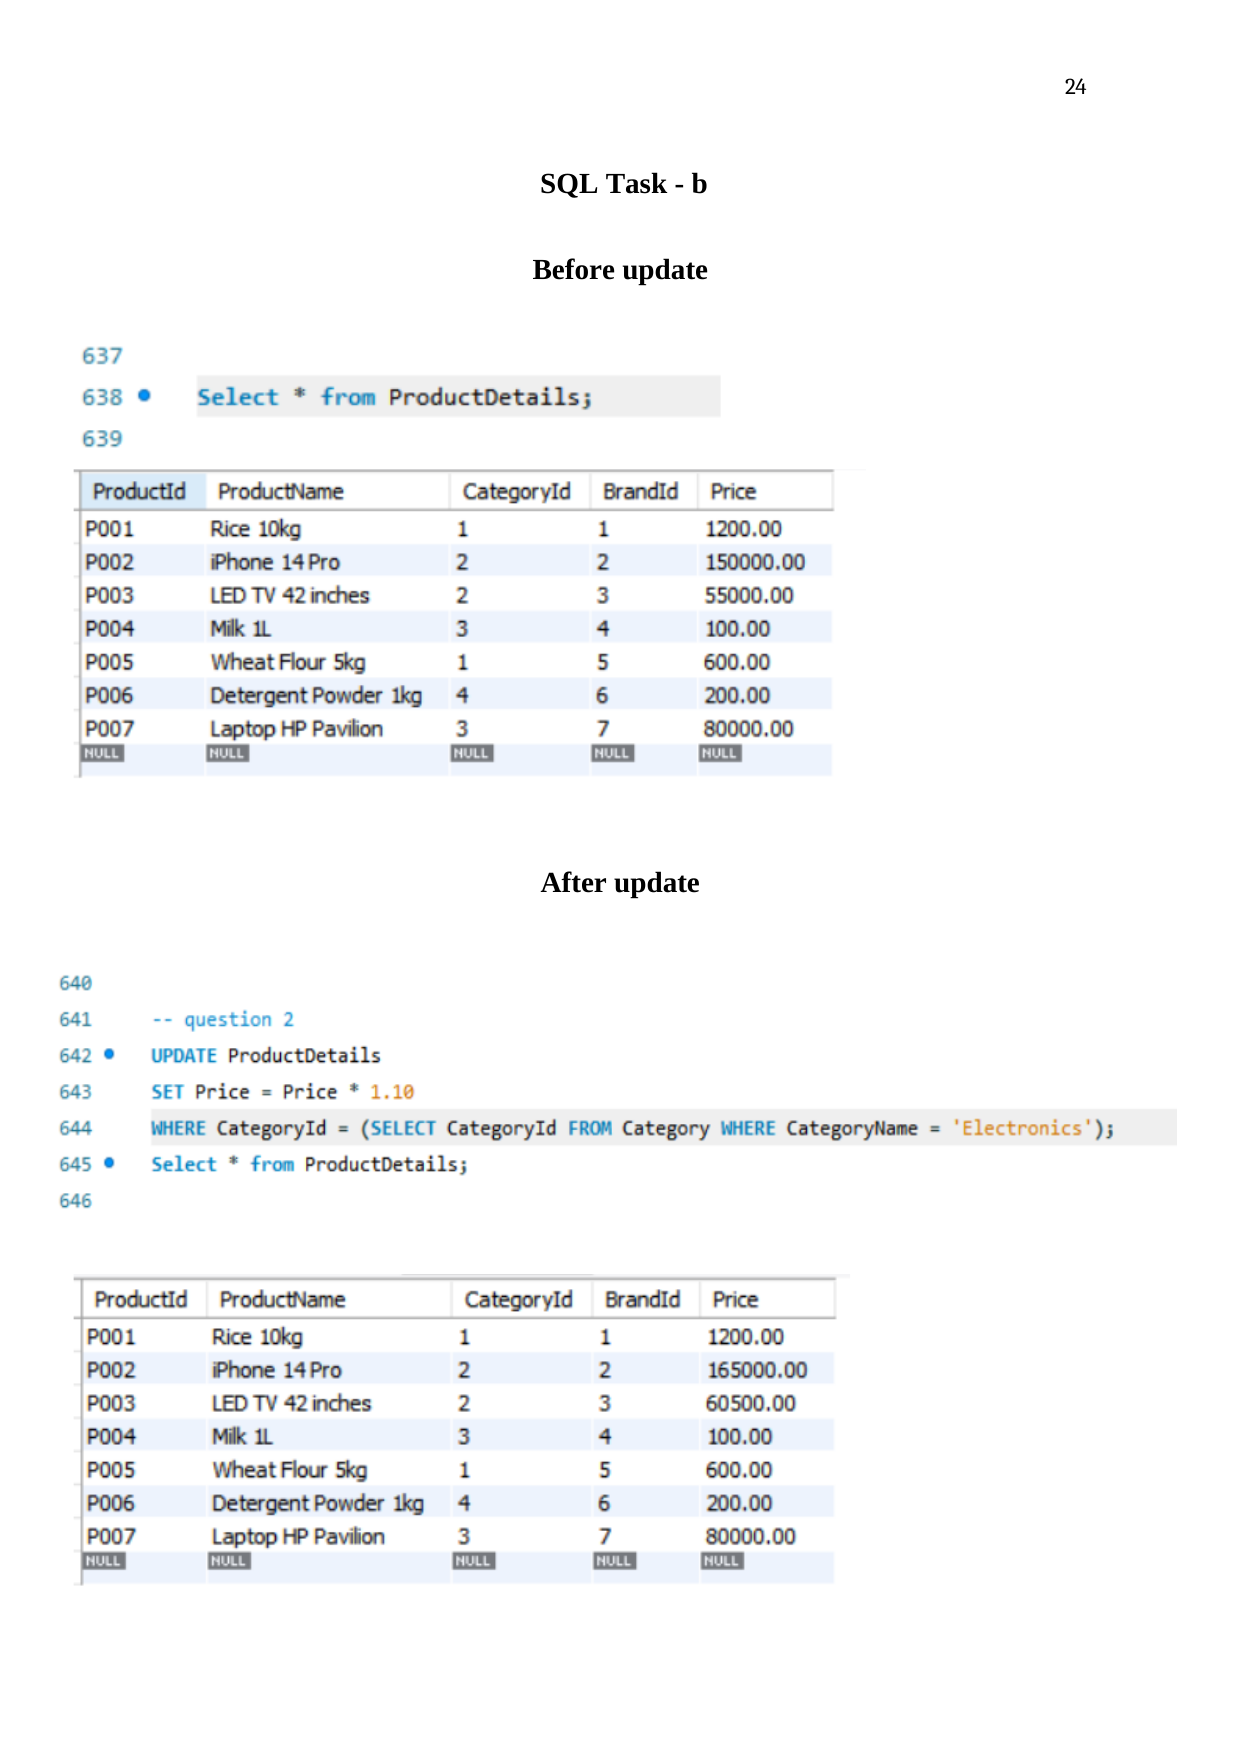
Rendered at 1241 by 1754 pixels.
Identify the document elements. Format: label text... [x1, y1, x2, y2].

subtitle After update [74, 865, 1166, 899]
picture [73, 1274, 851, 1625]
subtitle SQL Task - b [74, 167, 1166, 200]
picture [73, 336, 866, 786]
picture [48, 968, 1177, 1224]
subtitle Before update [74, 252, 1166, 285]
